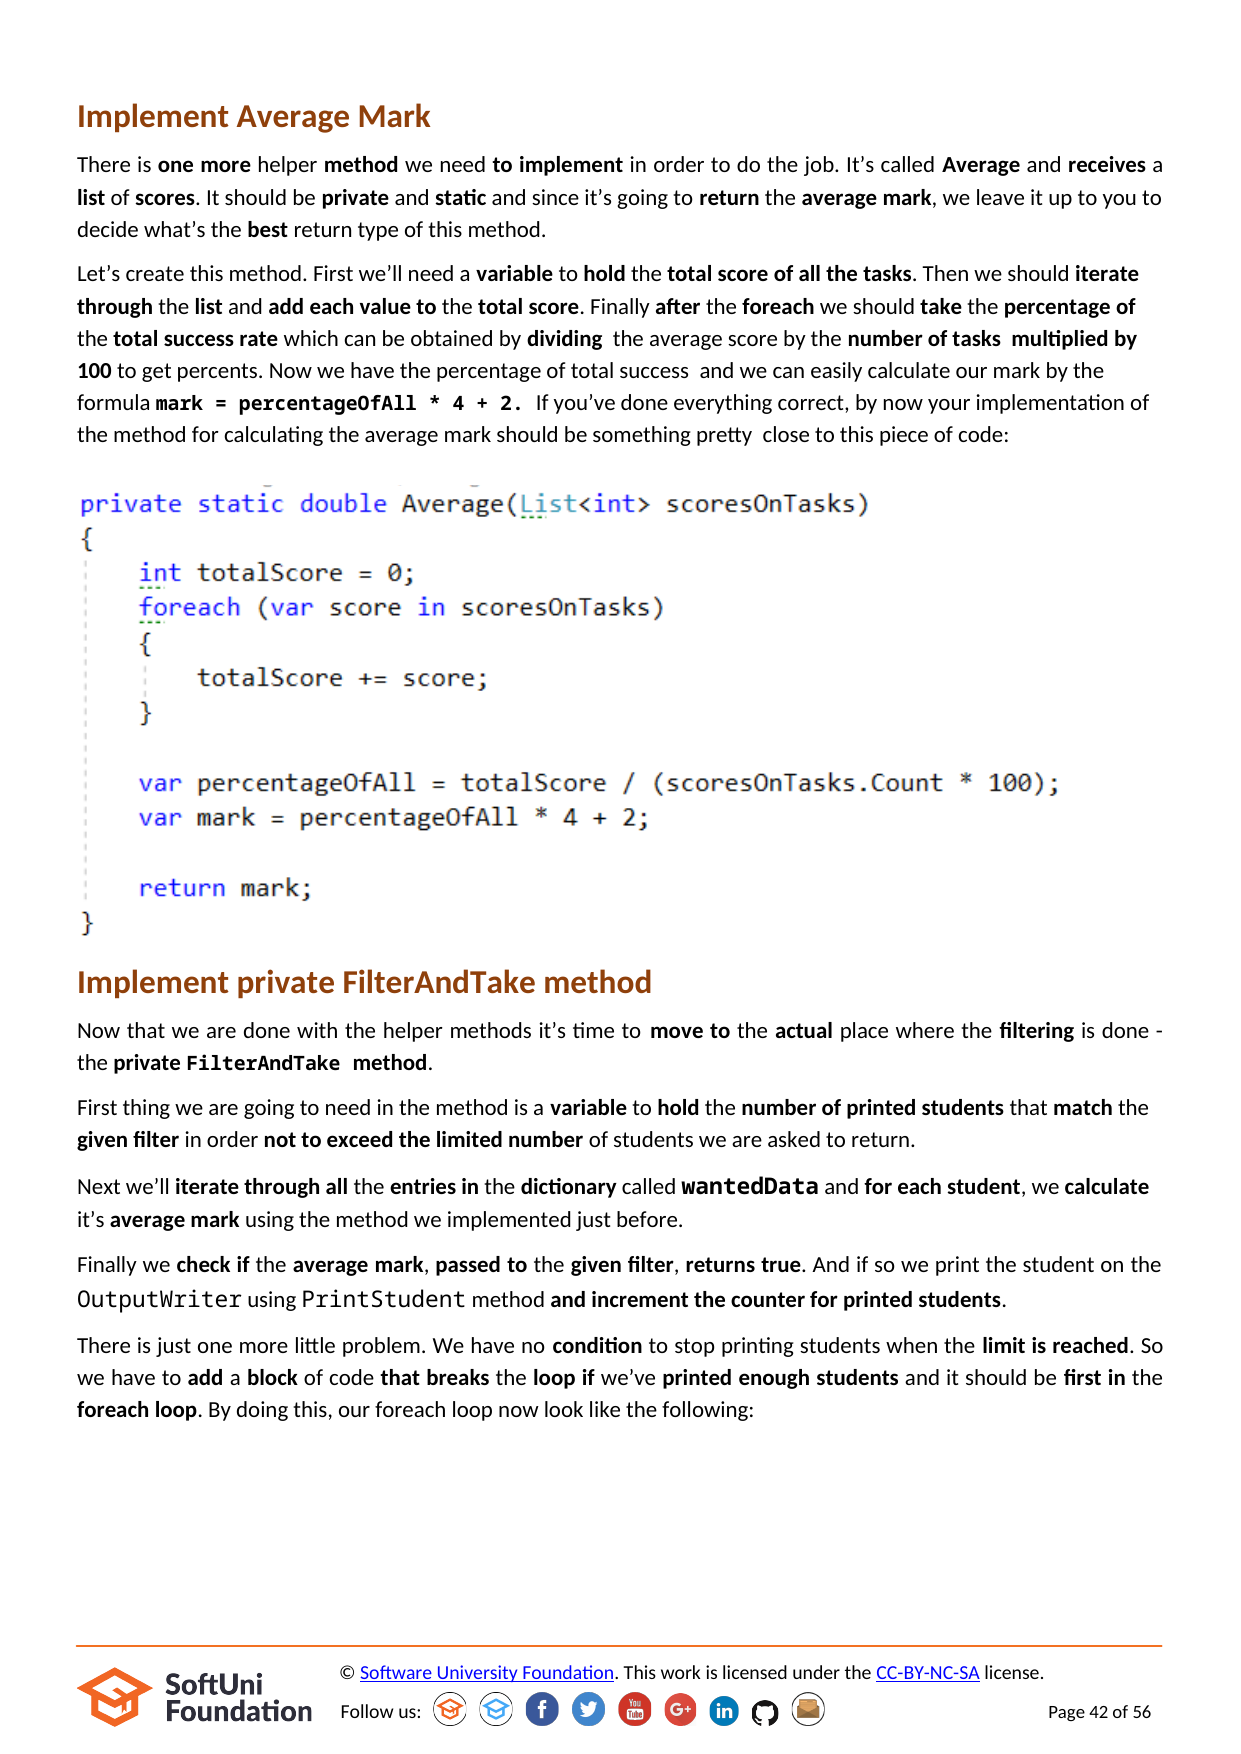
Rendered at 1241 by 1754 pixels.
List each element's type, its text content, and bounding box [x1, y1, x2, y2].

text First thing we are going to need in the method is a variable to hold the number of printed students that match the given filter in order not to exceed the limited number of students we are asked to return. [77, 1093, 1163, 1153]
picture [791, 1692, 825, 1726]
text Finally we check if the average mark, passed to the given filter, returns true. And if so we print the student on the OutputWriter using PrintStudent method and increment the counter for printed students. [77, 1250, 1163, 1314]
text There is just one more little problem. We have no condition to stop printing students when the limit is reached. So we have to add a block of code that breaks the loop if we’ve printed enough students and it should be first in the foreach loop. By doing this, our foreach loop now look like the following: [77, 1331, 1163, 1424]
picture [752, 1700, 779, 1726]
picture [709, 1717, 718, 1726]
picture [479, 1692, 513, 1726]
text Now that we are done with the helper methods it’s time to move to the actual place where the filtering is done - the private FilterAndTake method. [77, 1016, 1163, 1076]
picture [664, 1693, 697, 1726]
text Next we’ll iterate through all the entries in the dictionary called wantedData and for each student, we calculate it’s average mark using the method we implemented just before. [77, 1170, 1163, 1233]
picture [709, 1696, 718, 1705]
picture [525, 1692, 559, 1726]
picture [618, 1692, 652, 1726]
picture [730, 1696, 739, 1705]
picture [76, 485, 1096, 945]
picture [433, 1692, 467, 1726]
subtitle Implement Average Mark [77, 95, 1163, 136]
subtitle Implement private FilterAndTake method [77, 961, 1163, 1002]
picture [572, 1692, 605, 1726]
picture [730, 1717, 739, 1726]
text There is one more helper method we need to implement in order to do the job. It’s called Average and receives a list of scores. It should be private and static and since it’s going to return the average mark, we leave it up to you to decide what’s the best return type of this method. [77, 151, 1163, 243]
picture [76, 1667, 312, 1727]
picture [723, 1708, 732, 1717]
